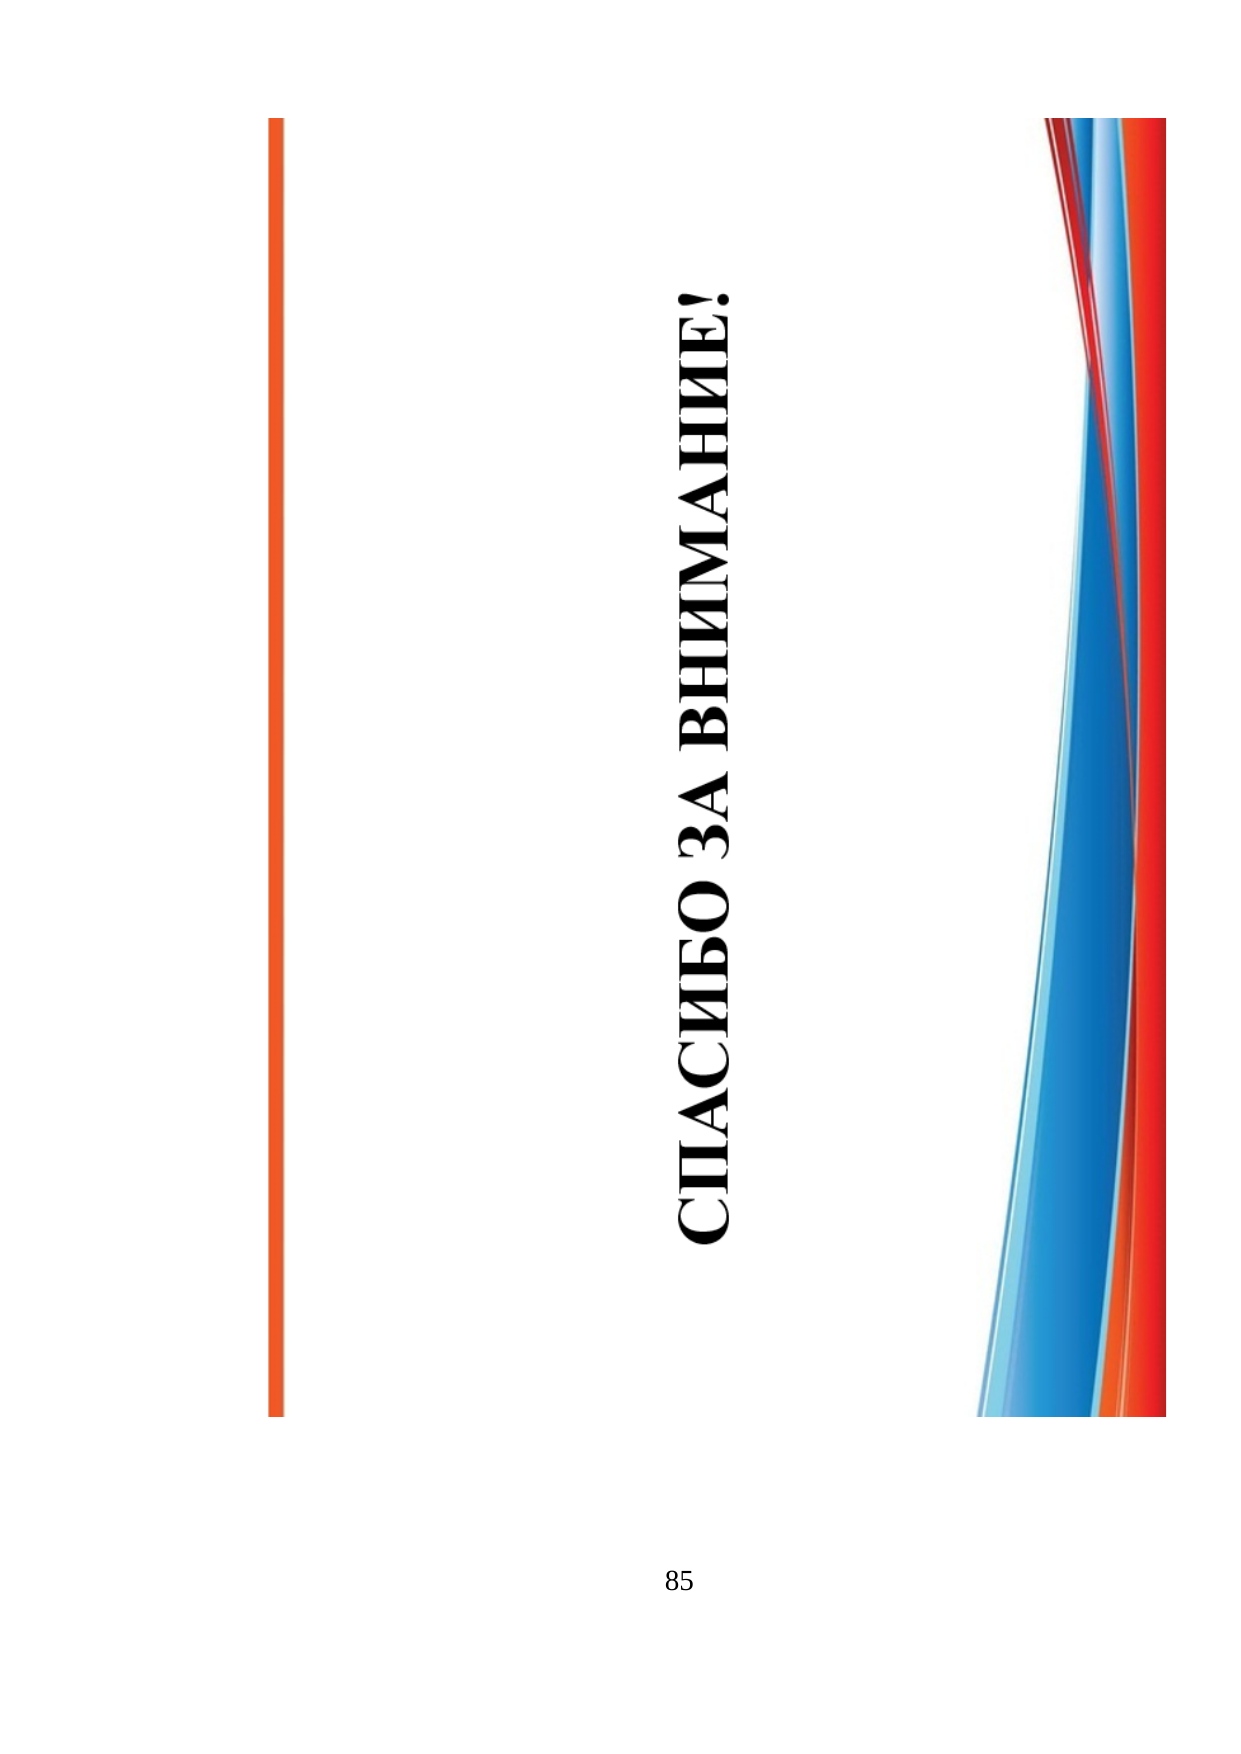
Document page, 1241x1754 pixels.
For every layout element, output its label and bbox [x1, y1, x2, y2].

picture [192, 118, 1167, 1417]
